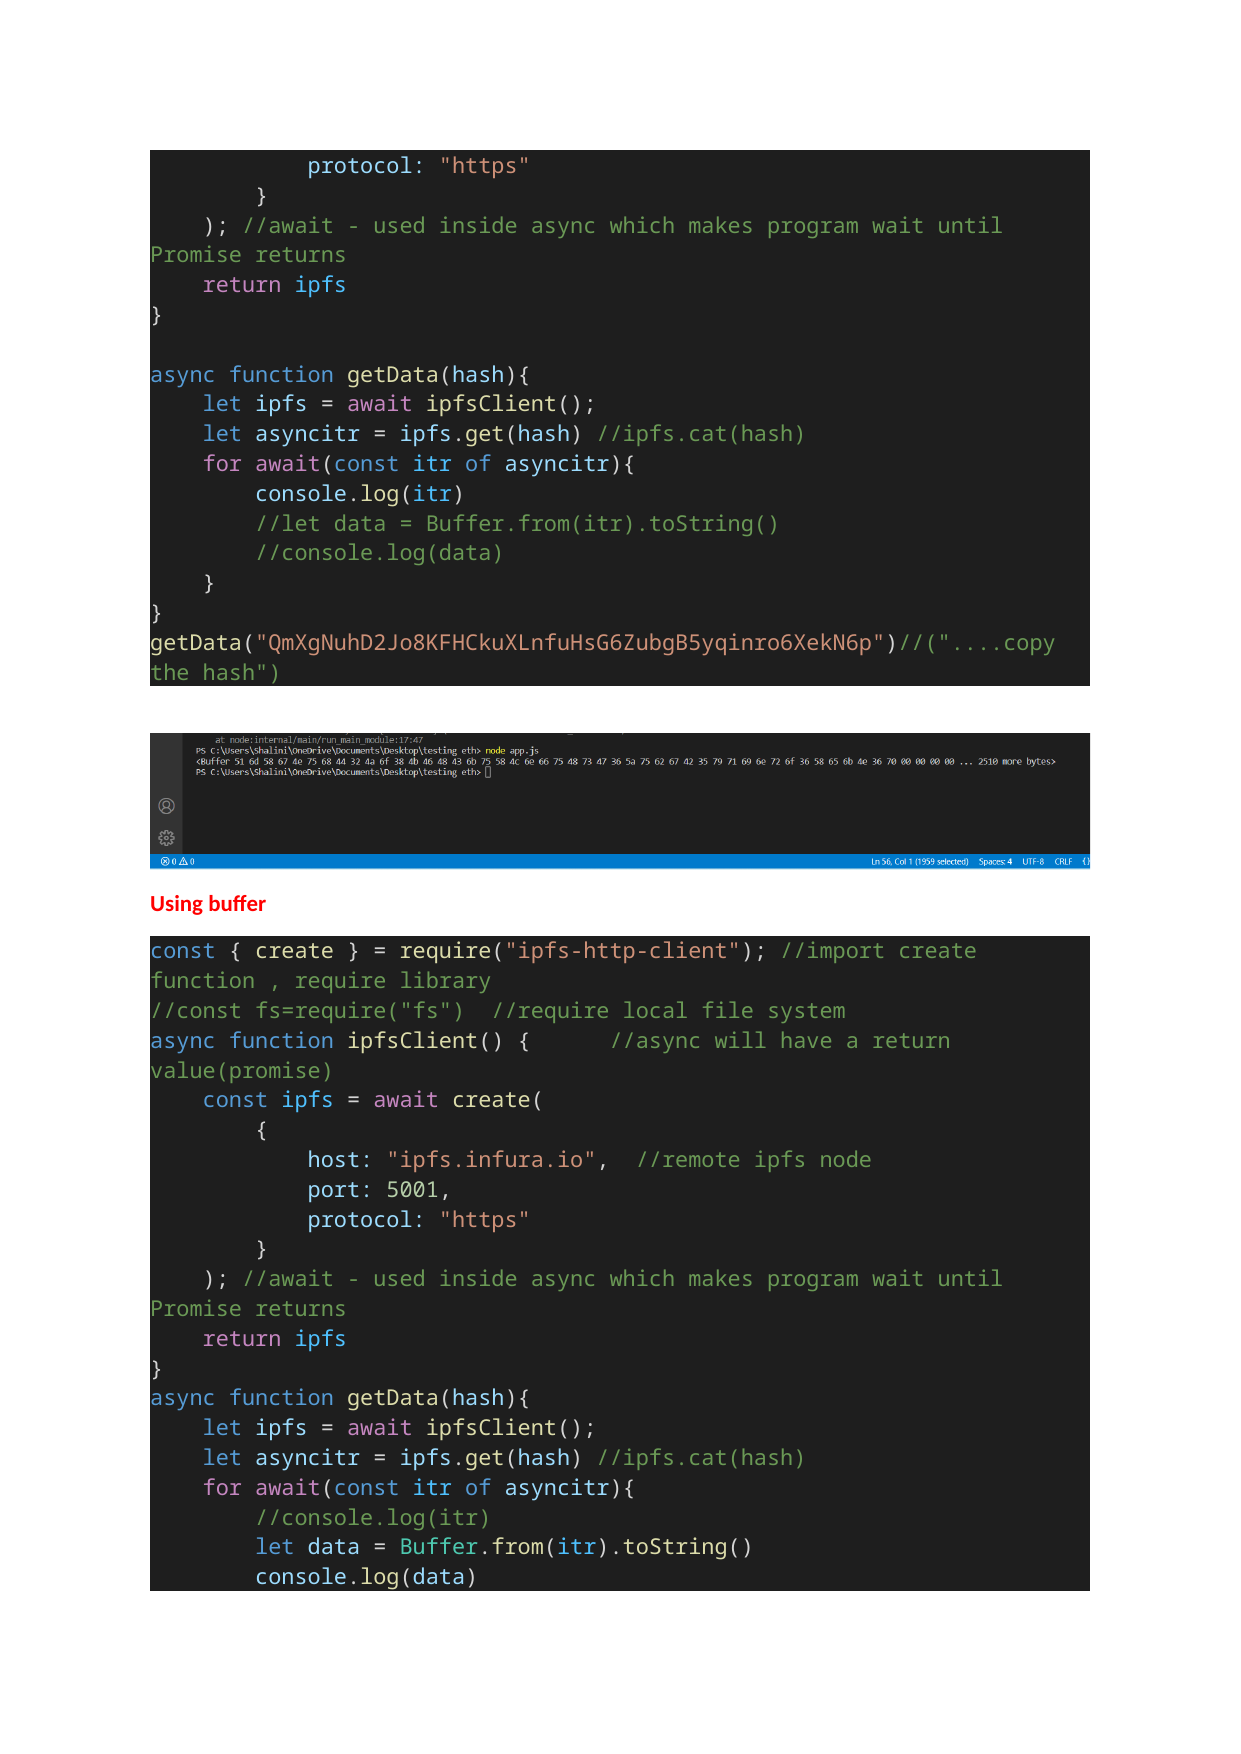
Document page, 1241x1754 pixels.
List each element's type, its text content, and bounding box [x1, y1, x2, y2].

text async function ipfsClient() { //async will have a return value(promise) [150, 1025, 1090, 1084]
text for await(const itr of asyncitr){ [150, 448, 1090, 478]
text let ipfs = await ipfsClient(); [150, 1412, 1090, 1442]
text } [150, 597, 1090, 627]
text async function getData(hash){ [150, 358, 1090, 388]
text //let data = Buffer.from(itr).toString() [150, 507, 1090, 537]
text getData("QmXgNuhD2Jo8KFHCkuXLnfuHsG6ZubgB5yqinro6XekN6p")//("....copy the hash") [150, 627, 1090, 686]
text } [150, 567, 1090, 597]
text let asyncitr = ipfs.get(hash) //ipfs.cat(hash) [150, 418, 1090, 448]
text let asyncitr = ipfs.get(hash) //ipfs.cat(hash) [150, 1442, 1090, 1472]
text host: "ipfs.infura.io", //remote ipfs node [150, 1144, 1090, 1174]
text for await(const itr of asyncitr){ [150, 1472, 1090, 1502]
text port: 5001, [150, 1174, 1090, 1204]
text protocol: "https" [150, 150, 1090, 180]
text //console.log(itr) [150, 1502, 1090, 1531]
text ); //await - used inside async which makes program wait until Promise returns [150, 1263, 1090, 1323]
text const ipfs = await create( [150, 1084, 1090, 1114]
text return ipfs [150, 1323, 1090, 1353]
text //console.log(data) [150, 537, 1090, 567]
text } [150, 1233, 1090, 1263]
text console.log(data) [150, 1561, 1090, 1591]
text const { create } = require("ipfs-http-client"); //import create function , require library [150, 936, 1090, 995]
text } [150, 1353, 1090, 1382]
text } [150, 299, 1090, 329]
text return ipfs [150, 269, 1090, 299]
text { [150, 1114, 1090, 1144]
text let data = Buffer.from(itr).toString() [150, 1531, 1090, 1561]
text } [150, 180, 1090, 209]
text ); //await - used inside async which makes program wait until Promise returns [150, 209, 1090, 269]
text console.log(itr) [150, 478, 1090, 507]
text protocol: "https" [150, 1204, 1090, 1233]
text Using buffer [150, 889, 1090, 917]
text async function getData(hash){ [150, 1382, 1090, 1412]
text let ipfs = await ipfsClient(); [150, 388, 1090, 418]
text //const fs=require("fs") //require local file system [150, 995, 1090, 1025]
